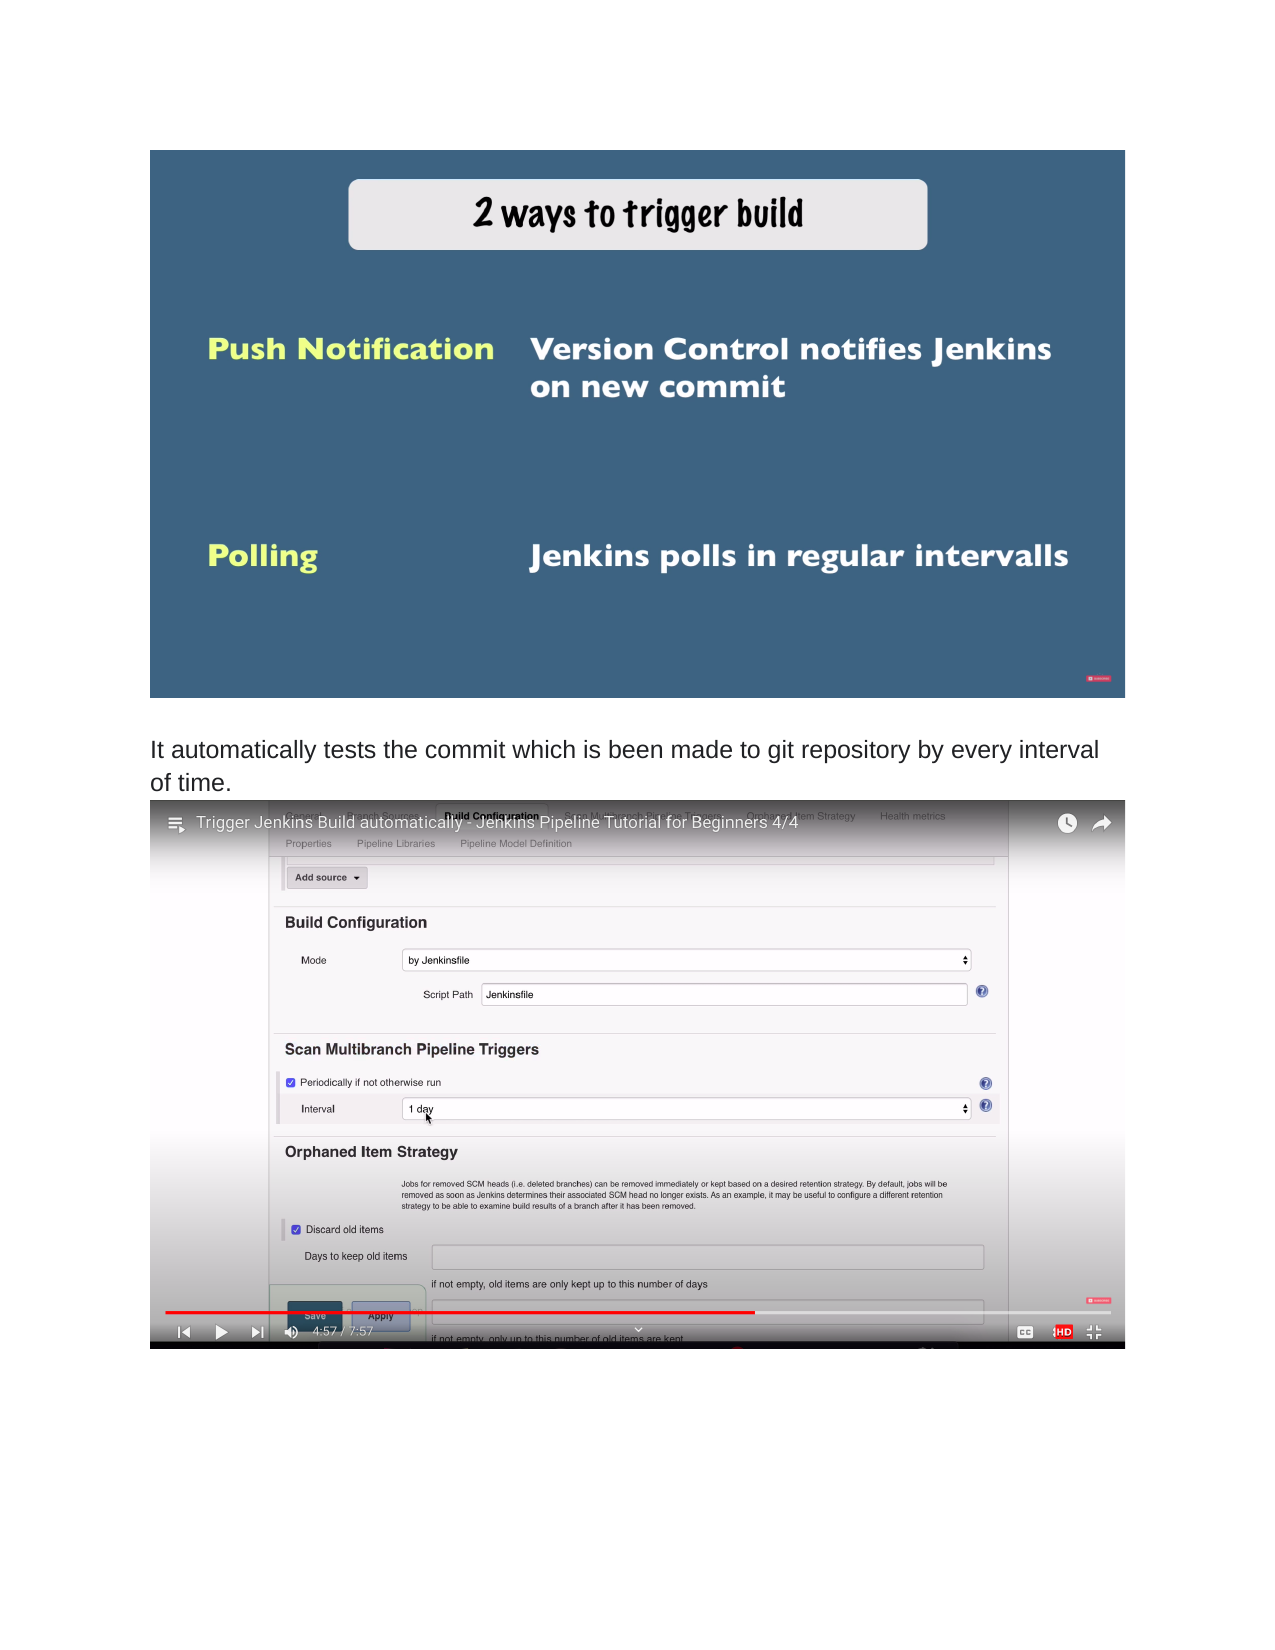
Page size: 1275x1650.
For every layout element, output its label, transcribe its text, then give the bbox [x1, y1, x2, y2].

picture [150, 150, 1125, 698]
text It automatically tests the commit which is been made to git repository by every interval of time. [150, 735, 1125, 800]
picture [150, 800, 1125, 1349]
